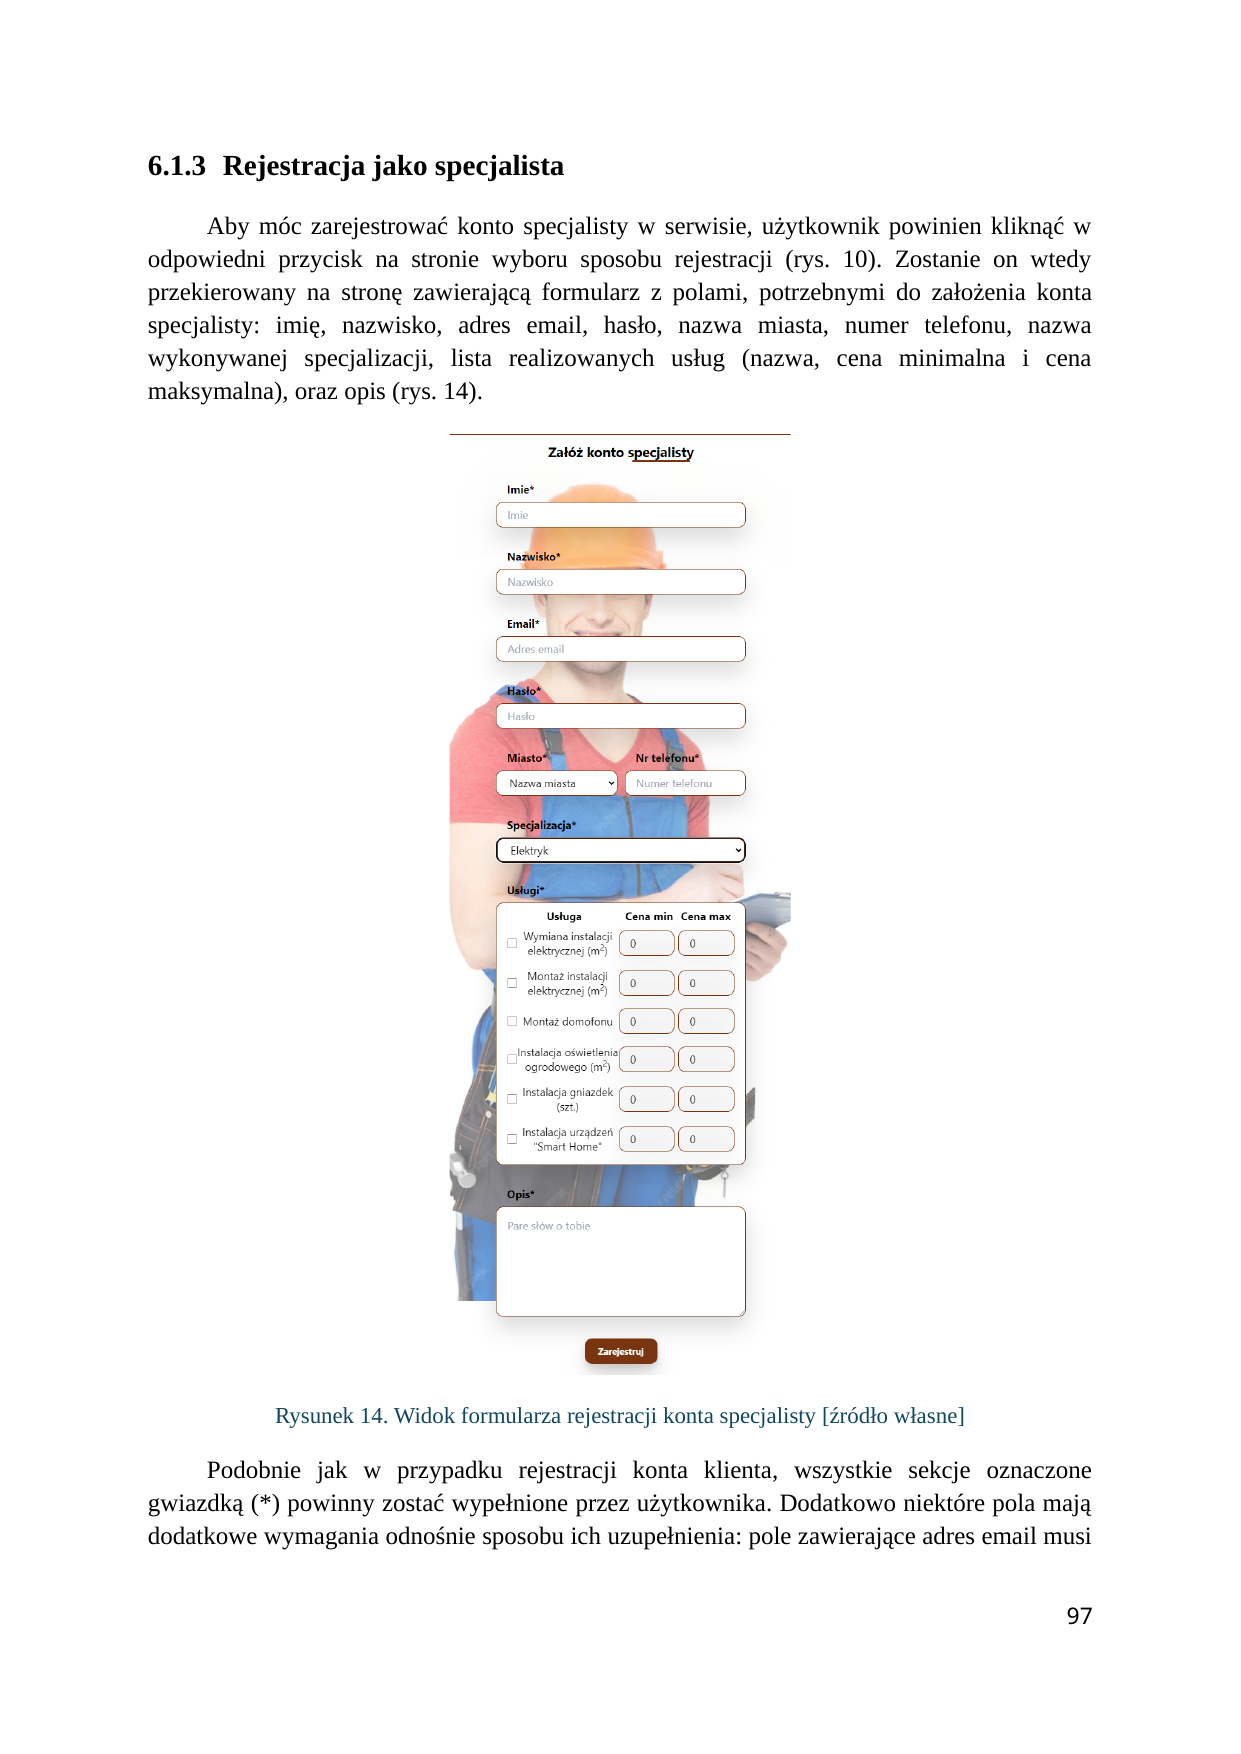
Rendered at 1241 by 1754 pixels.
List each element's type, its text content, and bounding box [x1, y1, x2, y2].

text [148, 1455, 1093, 1550]
picture [449, 434, 791, 1375]
subtitle Rejestracja jako specjalista [148, 148, 1093, 181]
text Rysunek 14. Widok formularza rejestracji konta specjalisty [źródło własne] [148, 1402, 1093, 1428]
text Aby móc zarejestrować konto specjalisty w serwisie, użytkownik powinien kliknąć w odpowiedni przycisk na stronie wyboru sposobu rejestracji (rys. 10). Zostanie on wtedy przekierowany na stronę zawierającą formularz z polami, potrzebnymi do założenia konta specjalisty: imię, nazwisko, adres email, hasło, nazwa miasta, numer telefonu, nazwa wykonywanej specjalizacji, lista realizowanych usług (nazwa, cena minimalna i cena maksymalna), oraz opis (rys. 14). [148, 211, 1093, 405]
